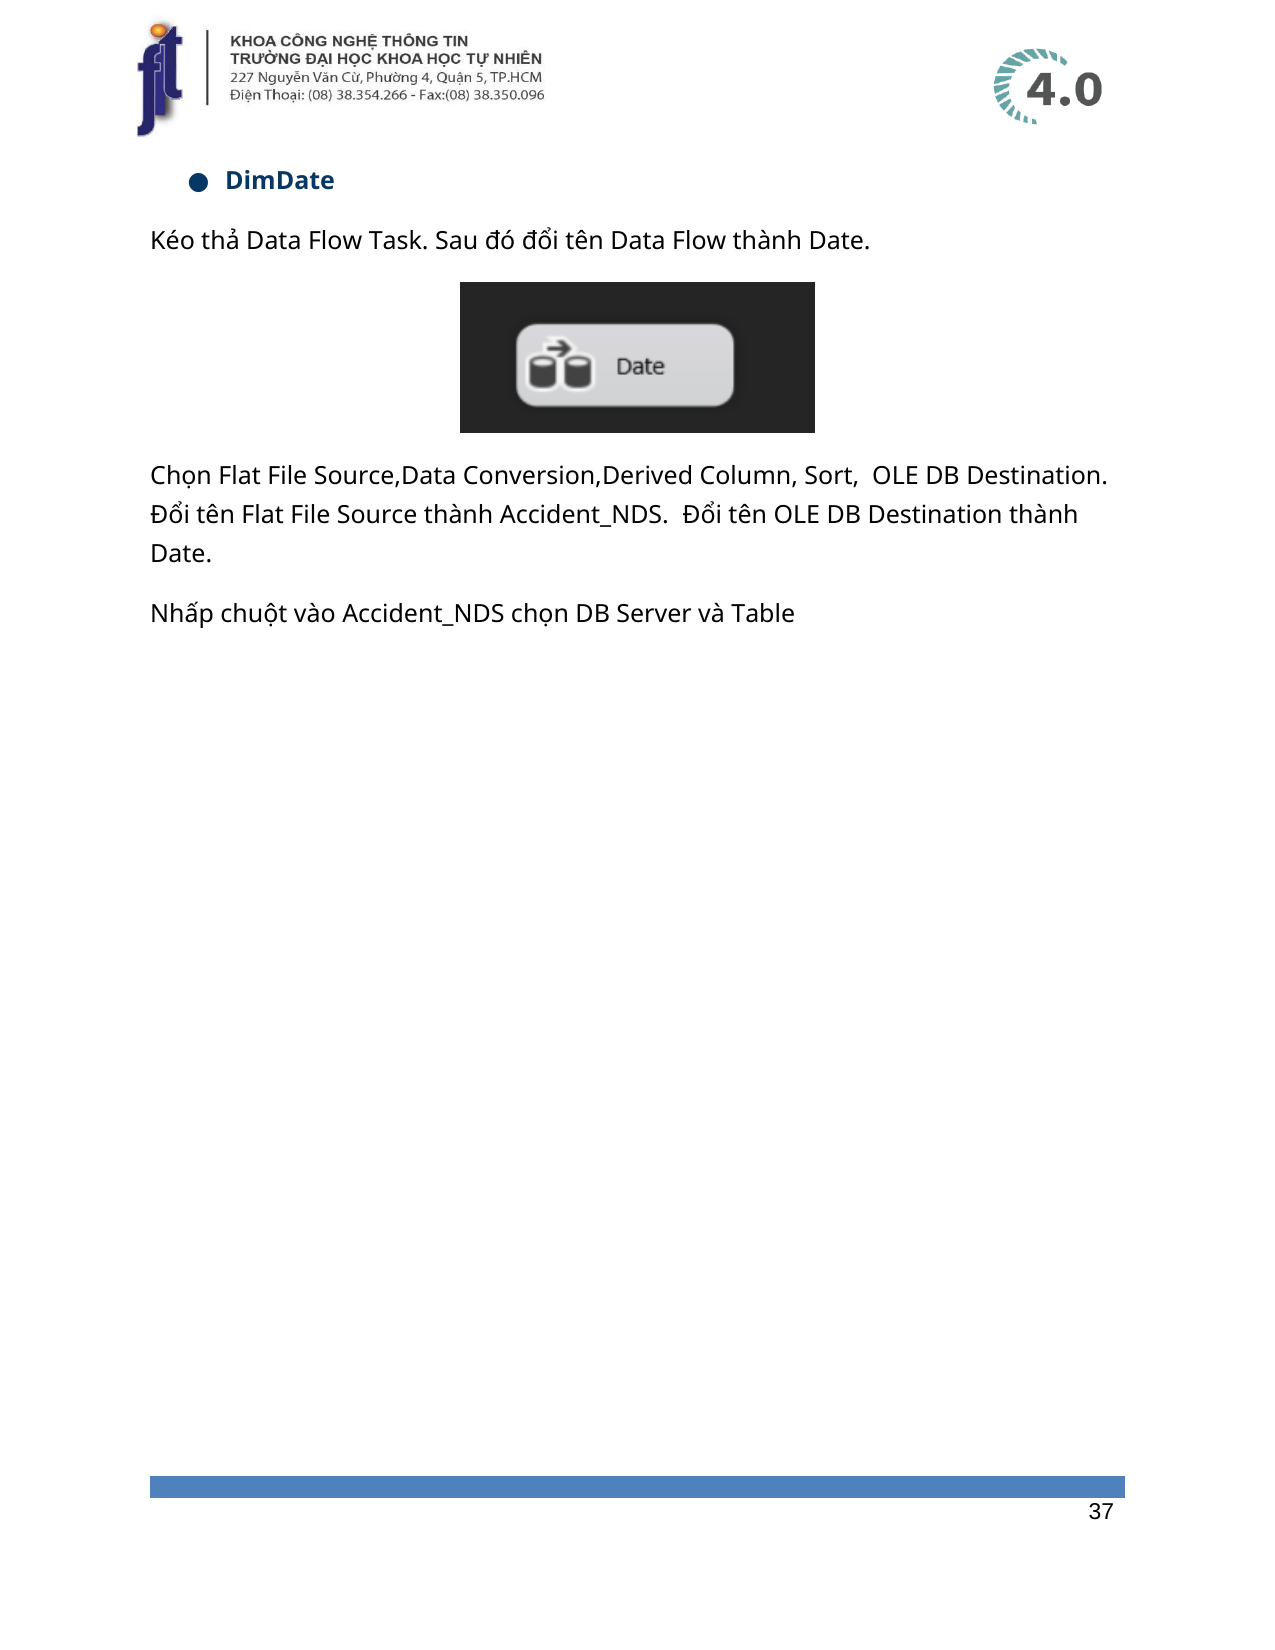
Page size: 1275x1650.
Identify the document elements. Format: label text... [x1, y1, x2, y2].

picture [460, 282, 815, 433]
text Nhấp chuột vào Accident_NDS chọn DB Server và Table [150, 596, 1125, 630]
text Kéo thả Data Flow Task. Sau đó đổi tên Data Flow thành Date. [150, 223, 1125, 257]
picture [967, 41, 1130, 131]
picture [114, 14, 577, 158]
text Chọn Flat File Source,Data Conversion,Derived Column, Sort, OLE DB Destination. Đổi tên Flat File Source thành Accident_NDS. ­ Đổi tên OLE DB Destination thành Date. [150, 458, 1125, 570]
list DimDate [187, 150, 1125, 197]
